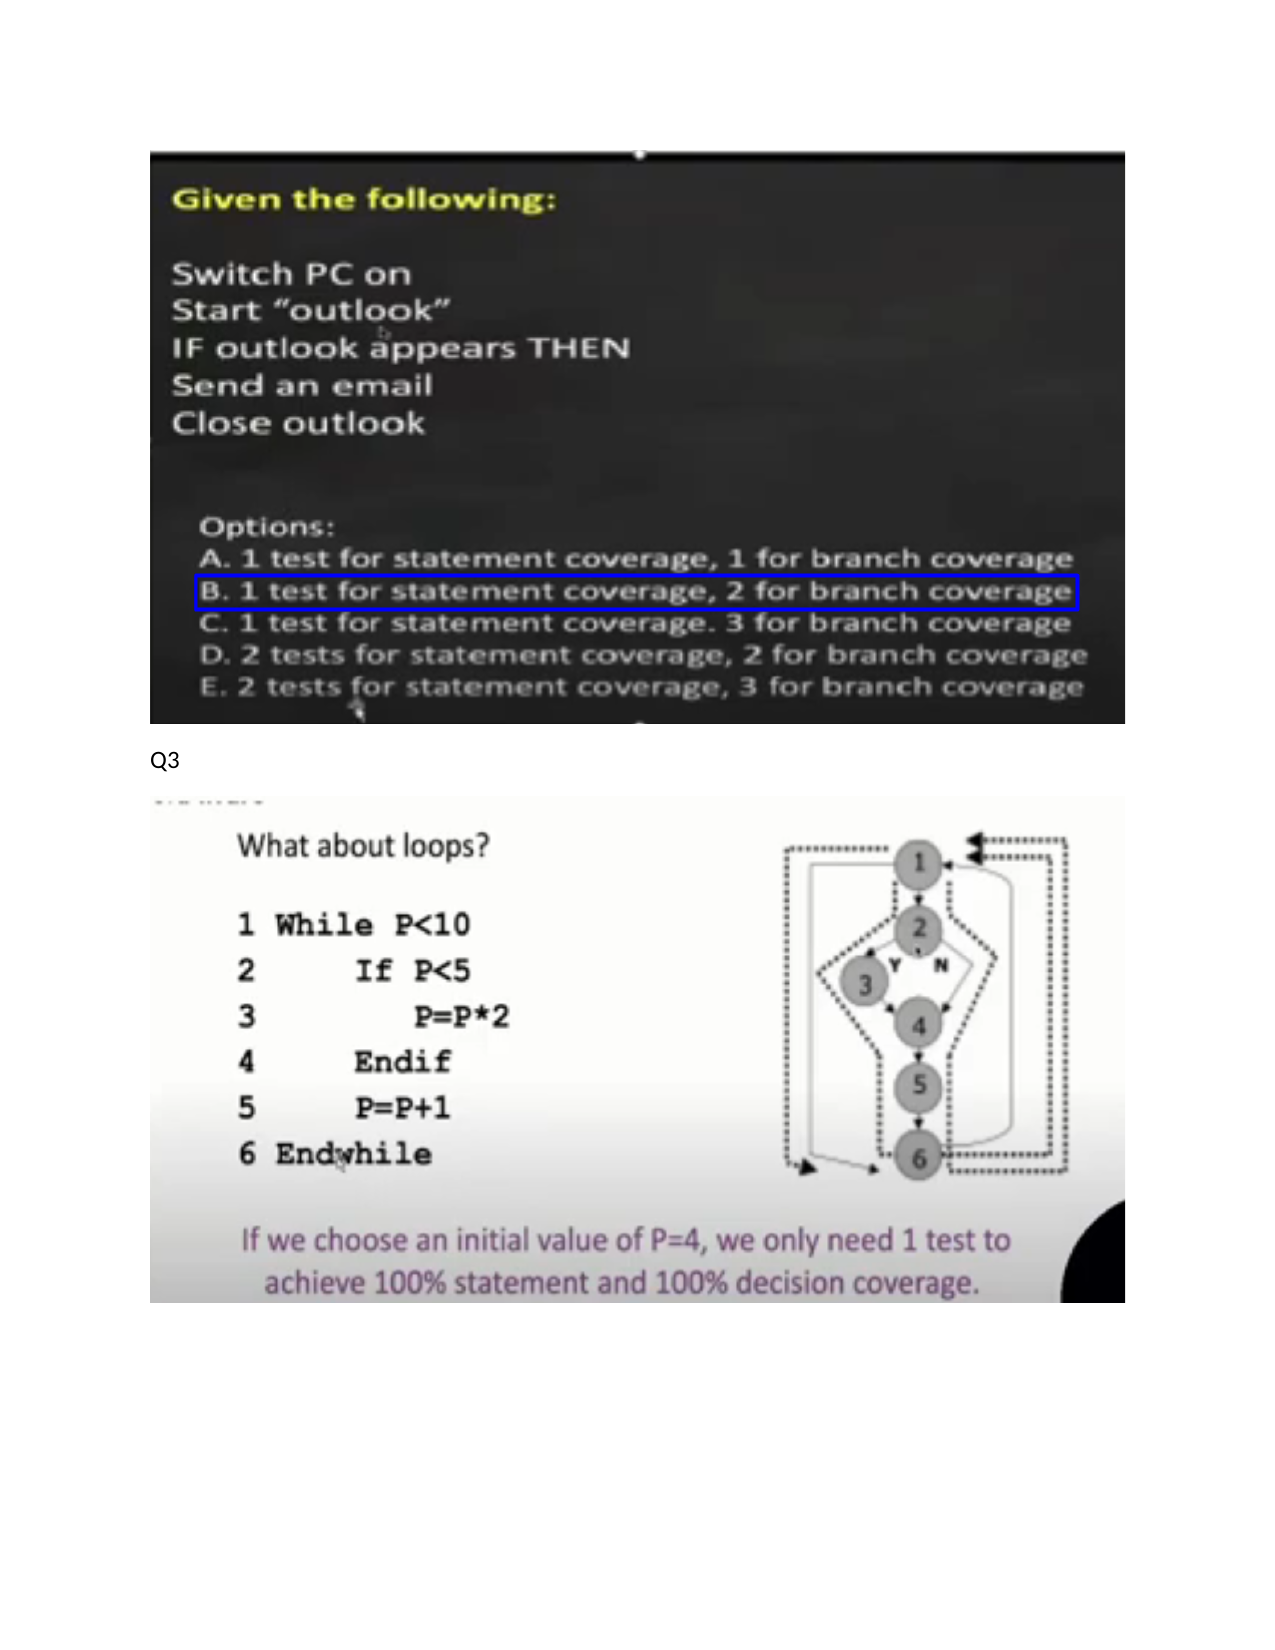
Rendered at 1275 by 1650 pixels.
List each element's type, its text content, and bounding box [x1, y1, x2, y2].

picture [150, 150, 1125, 724]
picture [150, 796, 1125, 1303]
text Q3 [150, 744, 1125, 775]
